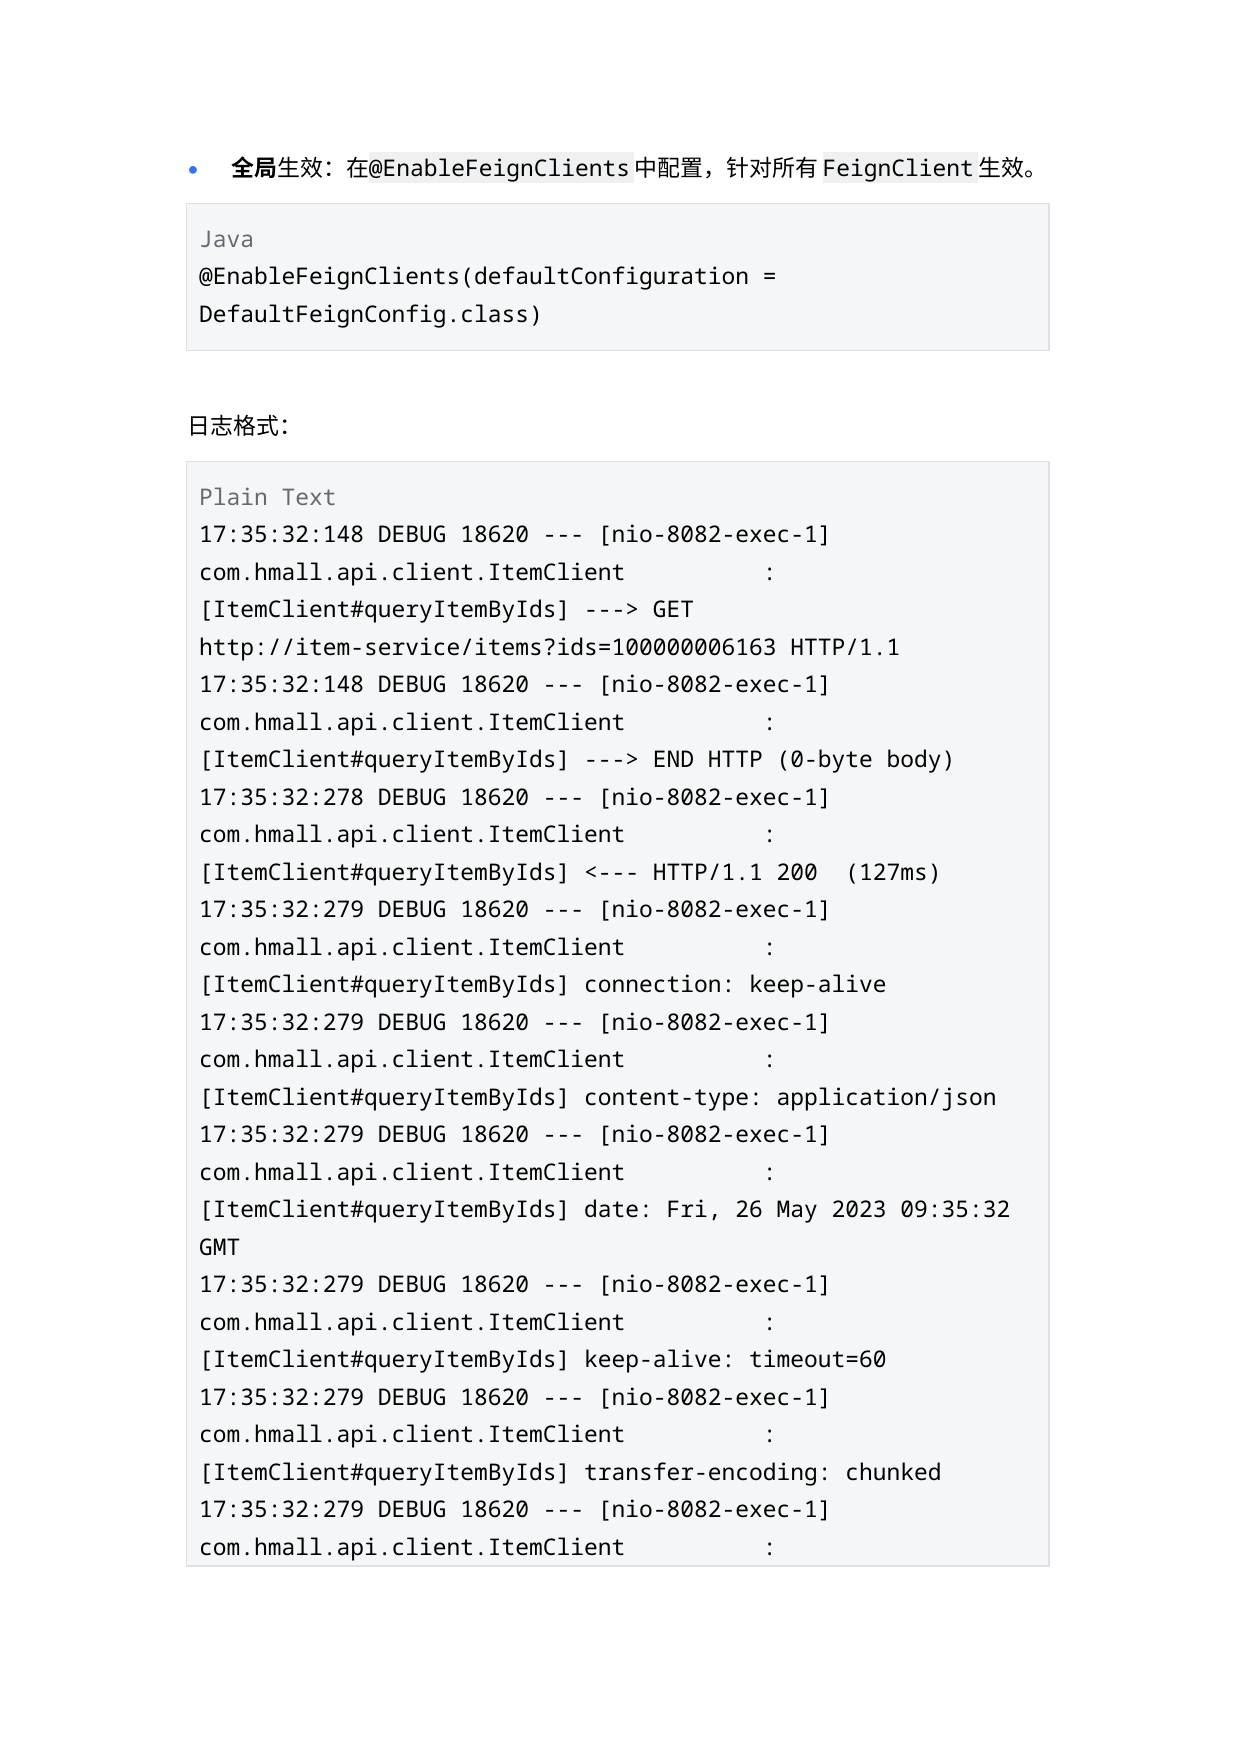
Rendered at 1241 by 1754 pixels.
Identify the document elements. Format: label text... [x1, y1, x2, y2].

table_header Java @EnableFeignClients(defaultConfiguration = DefaultFeignConfig.class) [187, 204, 1048, 350]
text 日志格式： [187, 408, 1053, 441]
list 全局生效：在@EnableFeignClients中配置，针对所有FeignClient生效。 [187, 150, 1053, 183]
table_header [187, 462, 1048, 1565]
